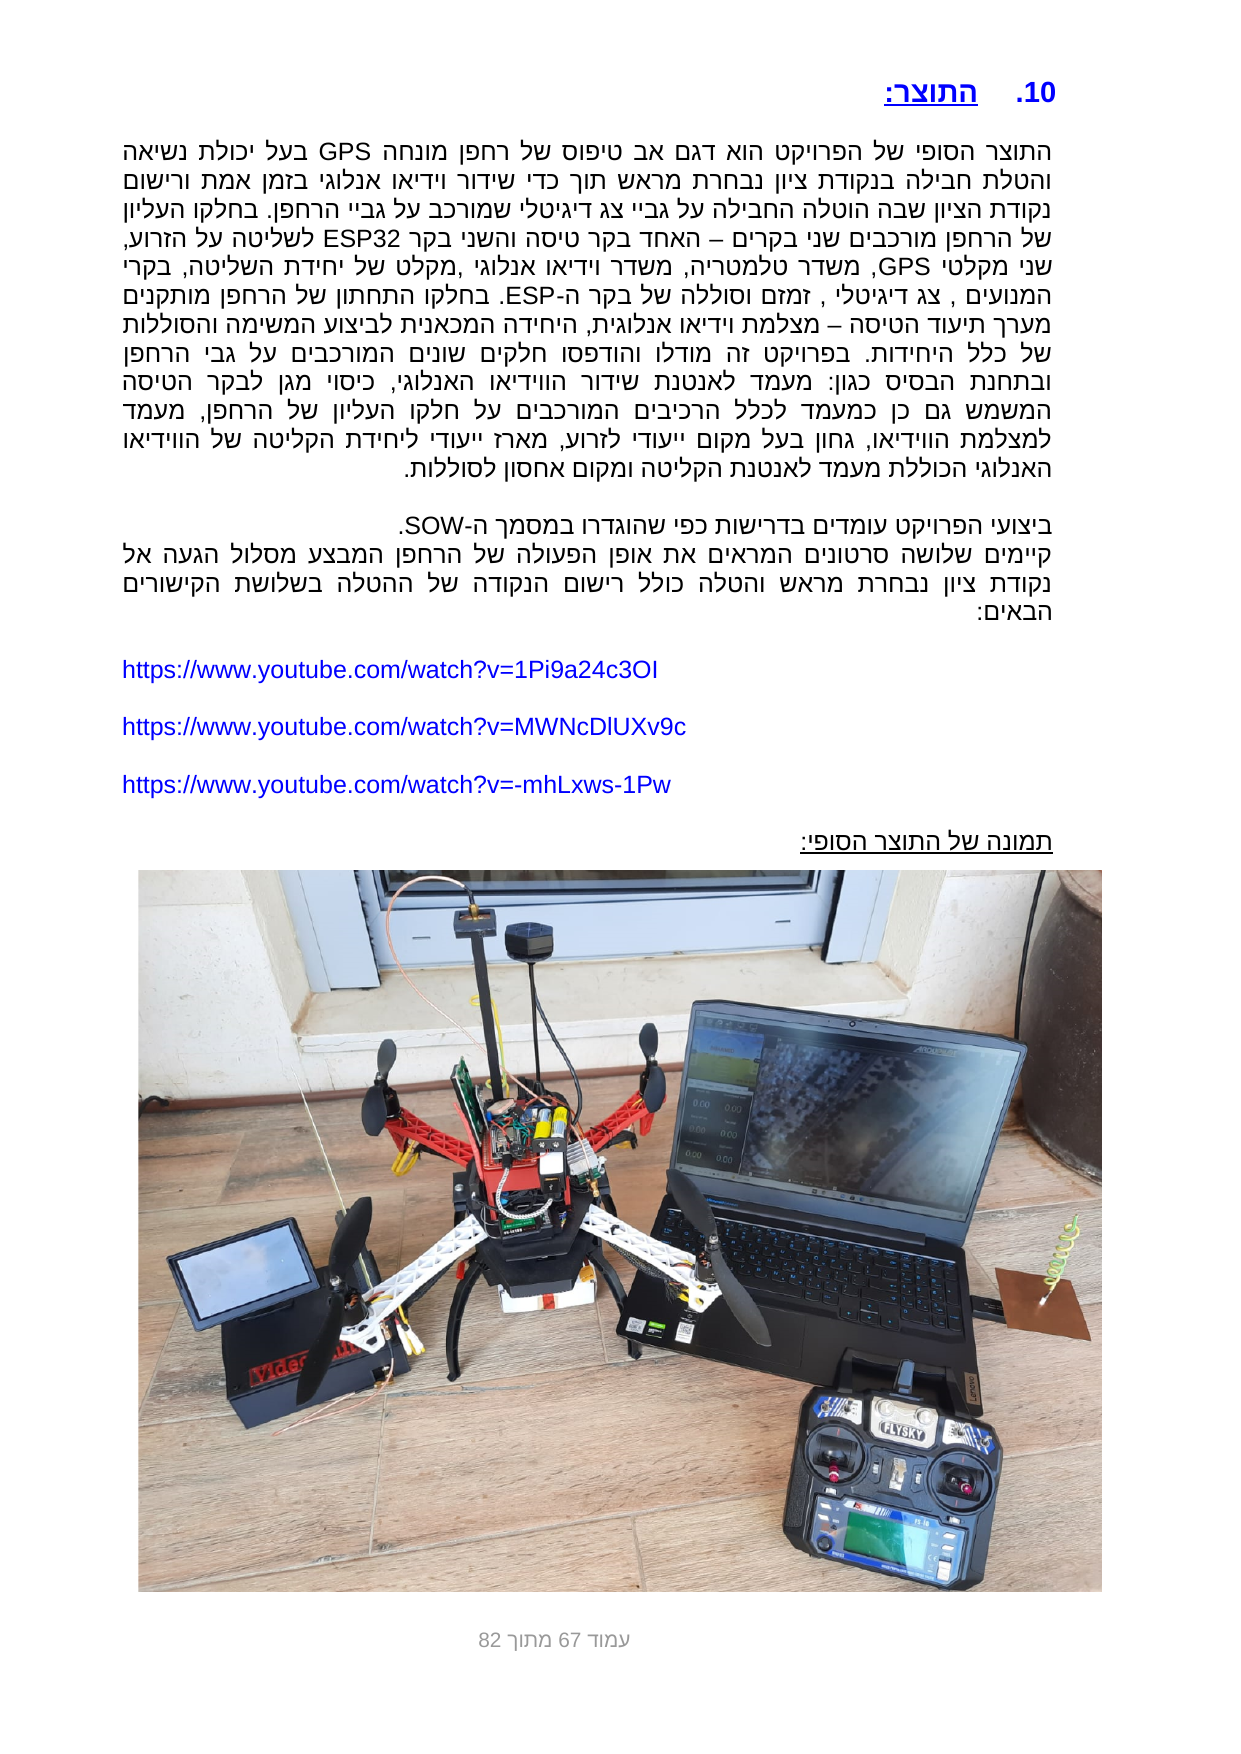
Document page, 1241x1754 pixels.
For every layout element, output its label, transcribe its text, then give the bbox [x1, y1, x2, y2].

text תמונה של התוצר הסופי: [122, 827, 1053, 856]
text https://www.youtube.com/watch?v=1Pi9a24c3OI [122, 655, 1053, 683]
text https://www.youtube.com/watch?v=MWNcDlUXv9c [122, 712, 1053, 741]
text התוצר הסופי של הפרויקט הוא דגם אב טיפוס של רחפן מונחה GPS בעל יכולת נשיאה והטלת חבילה בנקודת ציון נבחרת מראש תוך כדי שידור וידיאו אנלוגי בזמן אמת ורישום נקודת הציון שבה הוטלה החבילה על גביי צג דיגיטלי שמורכב על גביי הרחפן. בחלקו העליון של הרחפן מורכבים שני בקרים – האחד בקר טיסה והשני בקר ESP32 לשליטה על הזרוע, שני מקלטי GPS, משדר טלמטריה, משדר וידיאו אנלוגי ,מקלט של יחידת השליטה, בקרי המנועים , צג דיגיטלי , זמזם וסוללה של בקר ה-ESP. בחלקו התחתון של הרחפן מותקנים מערך תיעוד הטיסה – מצלמת וידיאו אנלוגית, היחידה המכאנית לביצוע המשימה והסוללות של כלל היחידות. בפרויקט זה מודלו והודפסו חלקים שונים המורכבים על גבי הרחפן ובתחנת הבסיס כגון: מעמד לאנטנת שידור הווידיאו האנלוגי, כיסוי מגן לבקר הטיסה המשמש גם כן כמעמד לכלל הרכיבים המורכבים על חלקו העליון של הרחפן, מעמד למצלמת הווידיאו, גחון בעל מקום ייעודי לזרוע, מארז ייעודי ליחידת הקליטה של הווידיאו האנלוגי הכוללת מעמד לאנטנת הקליטה ומקום אחסון לסוללות. [122, 137, 1053, 482]
text קיימים שלושה סרטונים המראים את אופן הפעולה של הרחפן המבצע מסלול הגעה אל נקודת ציון נבחרת מראש והטלה כולל רישום הנקודה של ההטלה בשלושת הקישורים הבאים: [122, 540, 1053, 626]
subtitle התוצר: [122, 75, 1016, 108]
text ביצועי הפרויקט עומדים בדרישות כפי שהוגדרו במסמך ה-SOW. [122, 511, 1053, 540]
text https://www.youtube.com/watch?v=-mhLxws-1Pw [122, 770, 1053, 798]
picture [138, 870, 1102, 1592]
